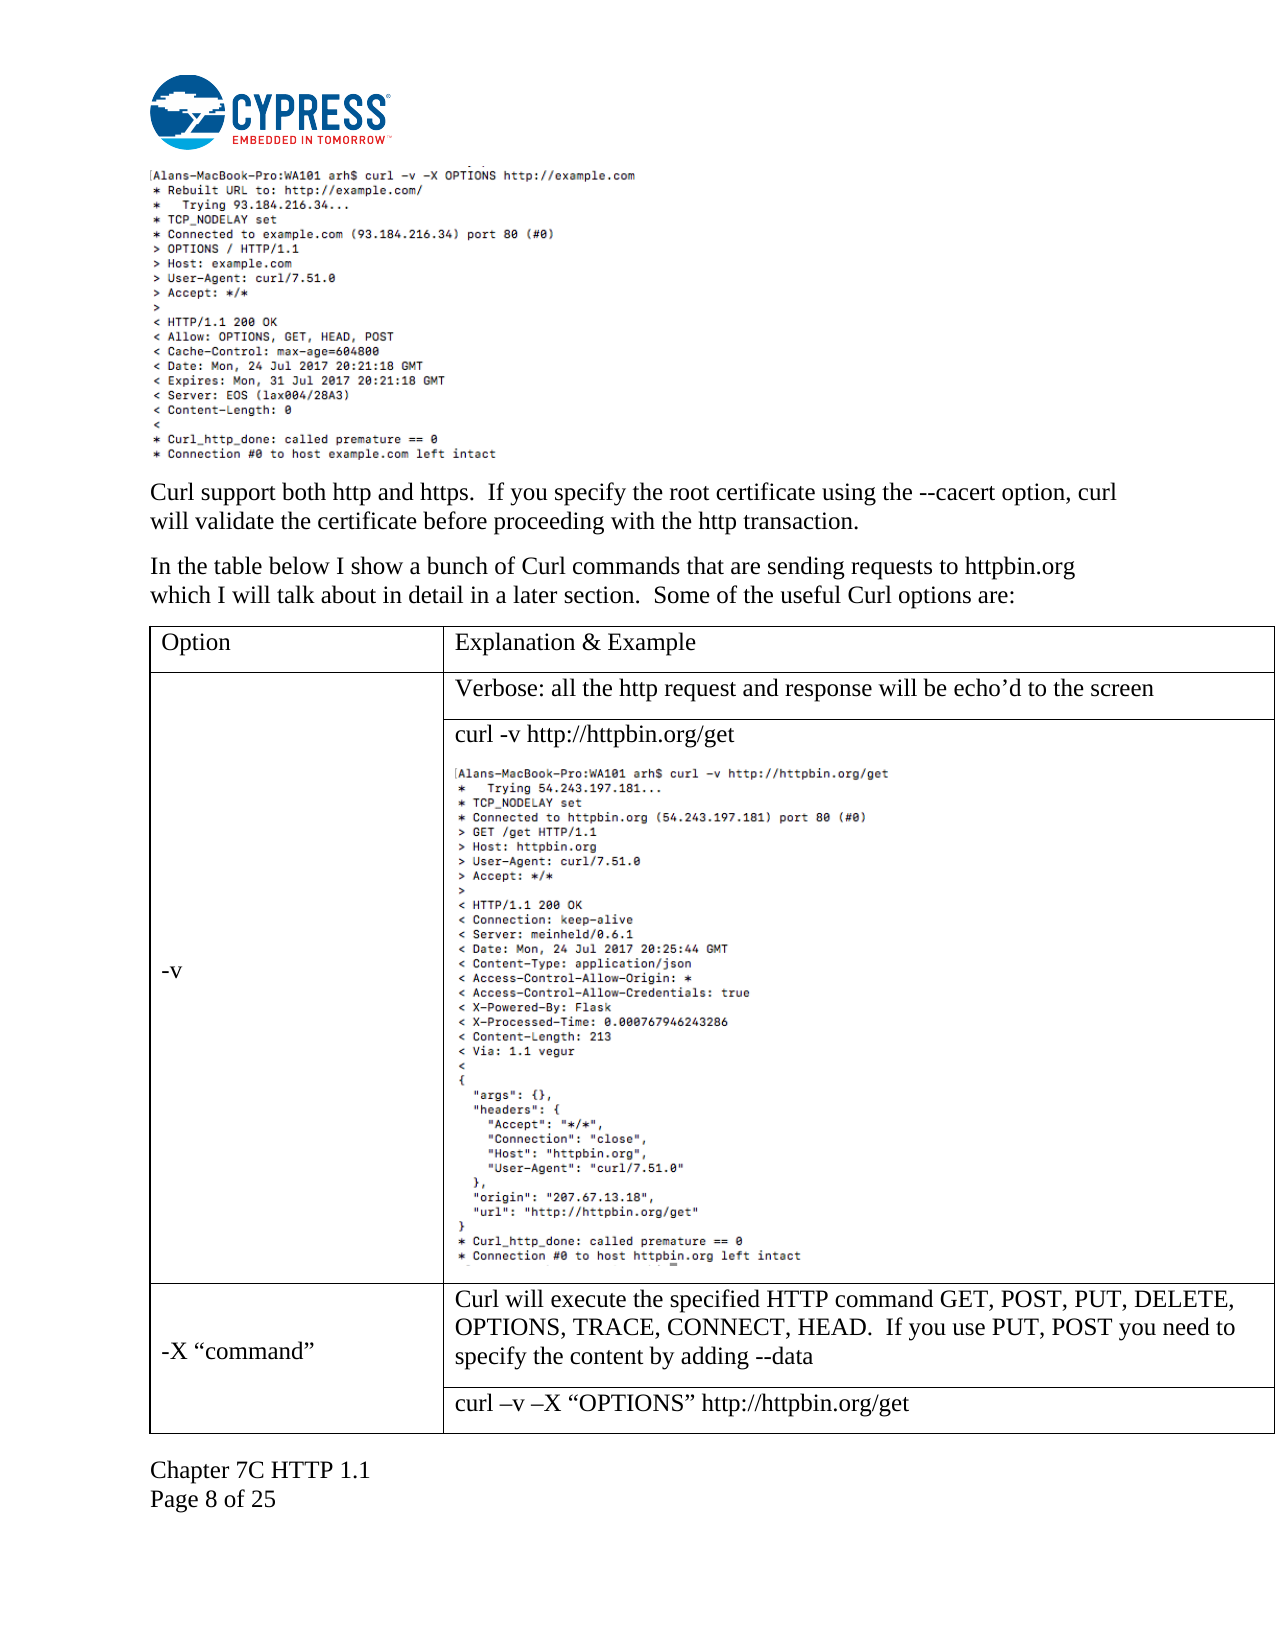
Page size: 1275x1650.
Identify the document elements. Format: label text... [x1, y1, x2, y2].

table_header Explanation & Example [444, 627, 1274, 672]
table_cell -v [151, 673, 443, 1283]
table_header Option [151, 627, 443, 672]
table_cell Curl will execute the specified HTTP command GET, POST, PUT, DELETE, OPTIONS, TRACE, CONNECT, HEAD. If you use PUT, POST you need to specify the content by adding --data [444, 1284, 1274, 1387]
picture [150, 166, 659, 461]
table_cell curl –v –X “OPTIONS” http://httpbin.org/get [444, 1388, 1274, 1433]
table_cell -X “command” [151, 1284, 443, 1433]
picture [454, 765, 917, 1266]
table_cell Verbose: all the http request and response will be echo’d to the screen [444, 673, 1274, 718]
text Curl support both http and https. If you specify the root certificate using the --cacert option, curl will validate the certificate before proceeding with the http transaction. [150, 477, 1125, 535]
text In the table below I show a bunch of Curl commands that are sending requests to httpbin.org which I will talk about in detail in a later section. Some of the useful Curl options are: [150, 551, 1125, 609]
picture [150, 75, 392, 150]
table_cell curl -v http://httpbin.org/get [444, 720, 1274, 1283]
